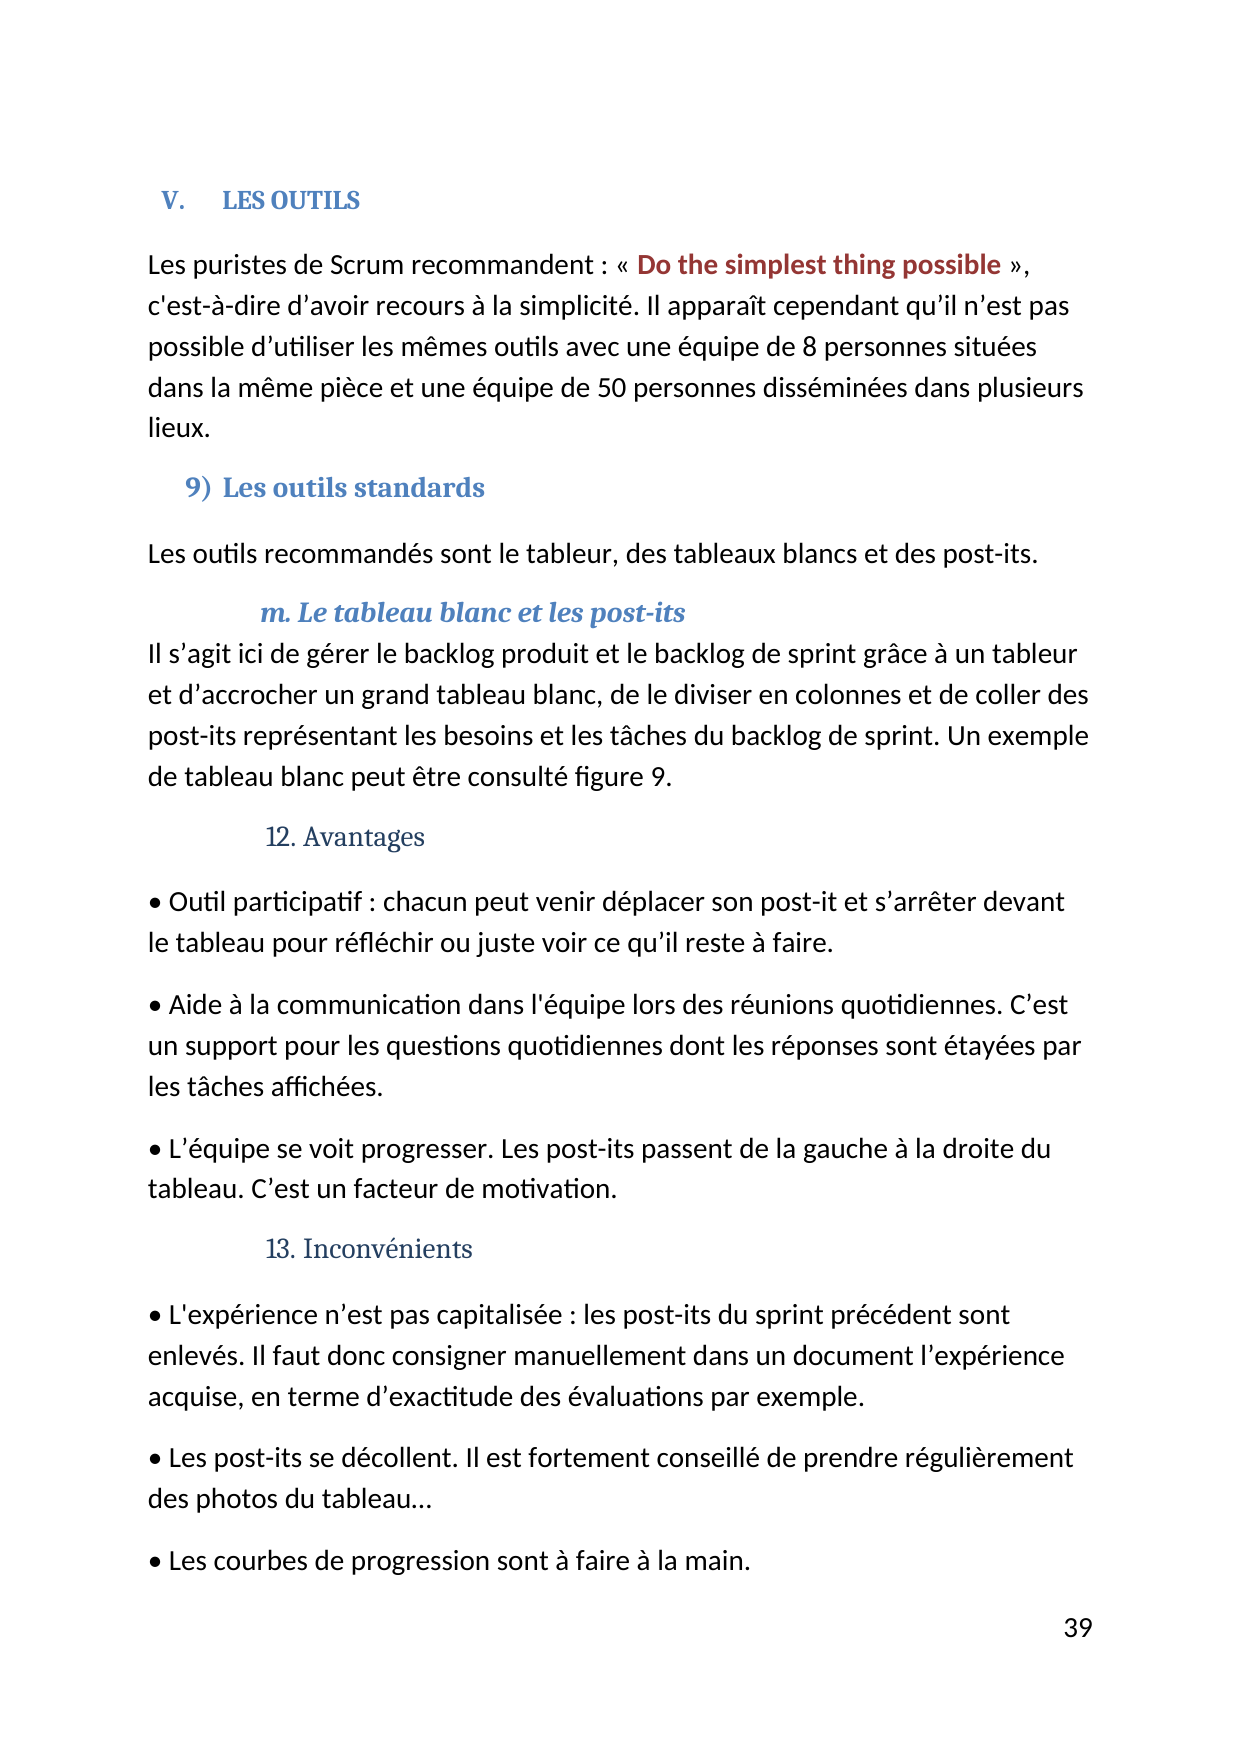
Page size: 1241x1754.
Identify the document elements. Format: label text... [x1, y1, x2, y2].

text • L'expérience n’est pas capitalisée : les post-its du sprint précédent sont enlevés. Il faut donc consigner manuellement dans un document l’expérience acquise, en terme d’exactitude des évaluations par exemple. [148, 1296, 1093, 1413]
subtitle Le tableau blanc et les post-its [260, 597, 1093, 630]
text • Aide à la communication dans l'équipe lors des réunions quotidiennes. C’est un support pour les questions quotidiennes dont les réponses sont étayées par les tâches affichées. [148, 986, 1093, 1103]
text • L’équipe se voit progresser. Les post-its passent de la gauche à la droite du tableau. C’est un facteur de motivation. [148, 1130, 1093, 1206]
text • Les courbes de progression sont à faire à la main. [148, 1542, 1093, 1578]
subtitle Inconvénients [266, 1232, 1093, 1266]
text • Outil participatif : chacun peut venir déplacer son post-it et s’arrêter devant le tableau pour réfléchir ou juste voir ce qu’il reste à faire. [148, 883, 1093, 960]
text Les outils recommandés sont le tableur, des tableaux blancs et des post-its. [148, 535, 1093, 571]
text Les puristes de Scrum recommandent : « Do the simplest thing possible », c'est-à-dire d’avoir recours à la simplicité. Il apparaît cependant qu’il n’est pas possible d’utiliser les mêmes outils avec une équipe de 8 personnes situées dans la même pièce et une équipe de 50 personnes disséminées dans plusieurs lieux. [148, 246, 1093, 445]
subtitle Avantages [266, 820, 1093, 853]
text • Les post-its se décollent. Il est fortement conseillé de prendre régulièrement des photos du tableau… [148, 1439, 1093, 1516]
subtitle Les outils standards [185, 471, 1093, 505]
subtitle LES OUTILS [185, 185, 1093, 216]
text Il s’agit ici de gérer le backlog produit et le backlog de sprint grâce à un tableur et d’accrocher un grand tableau blanc, de le diviser en colonnes et de coller des post-its représentant les besoins et les tâches du backlog de sprint. Un exemple de tableau blanc peut être consulté figure 9. [148, 635, 1093, 794]
